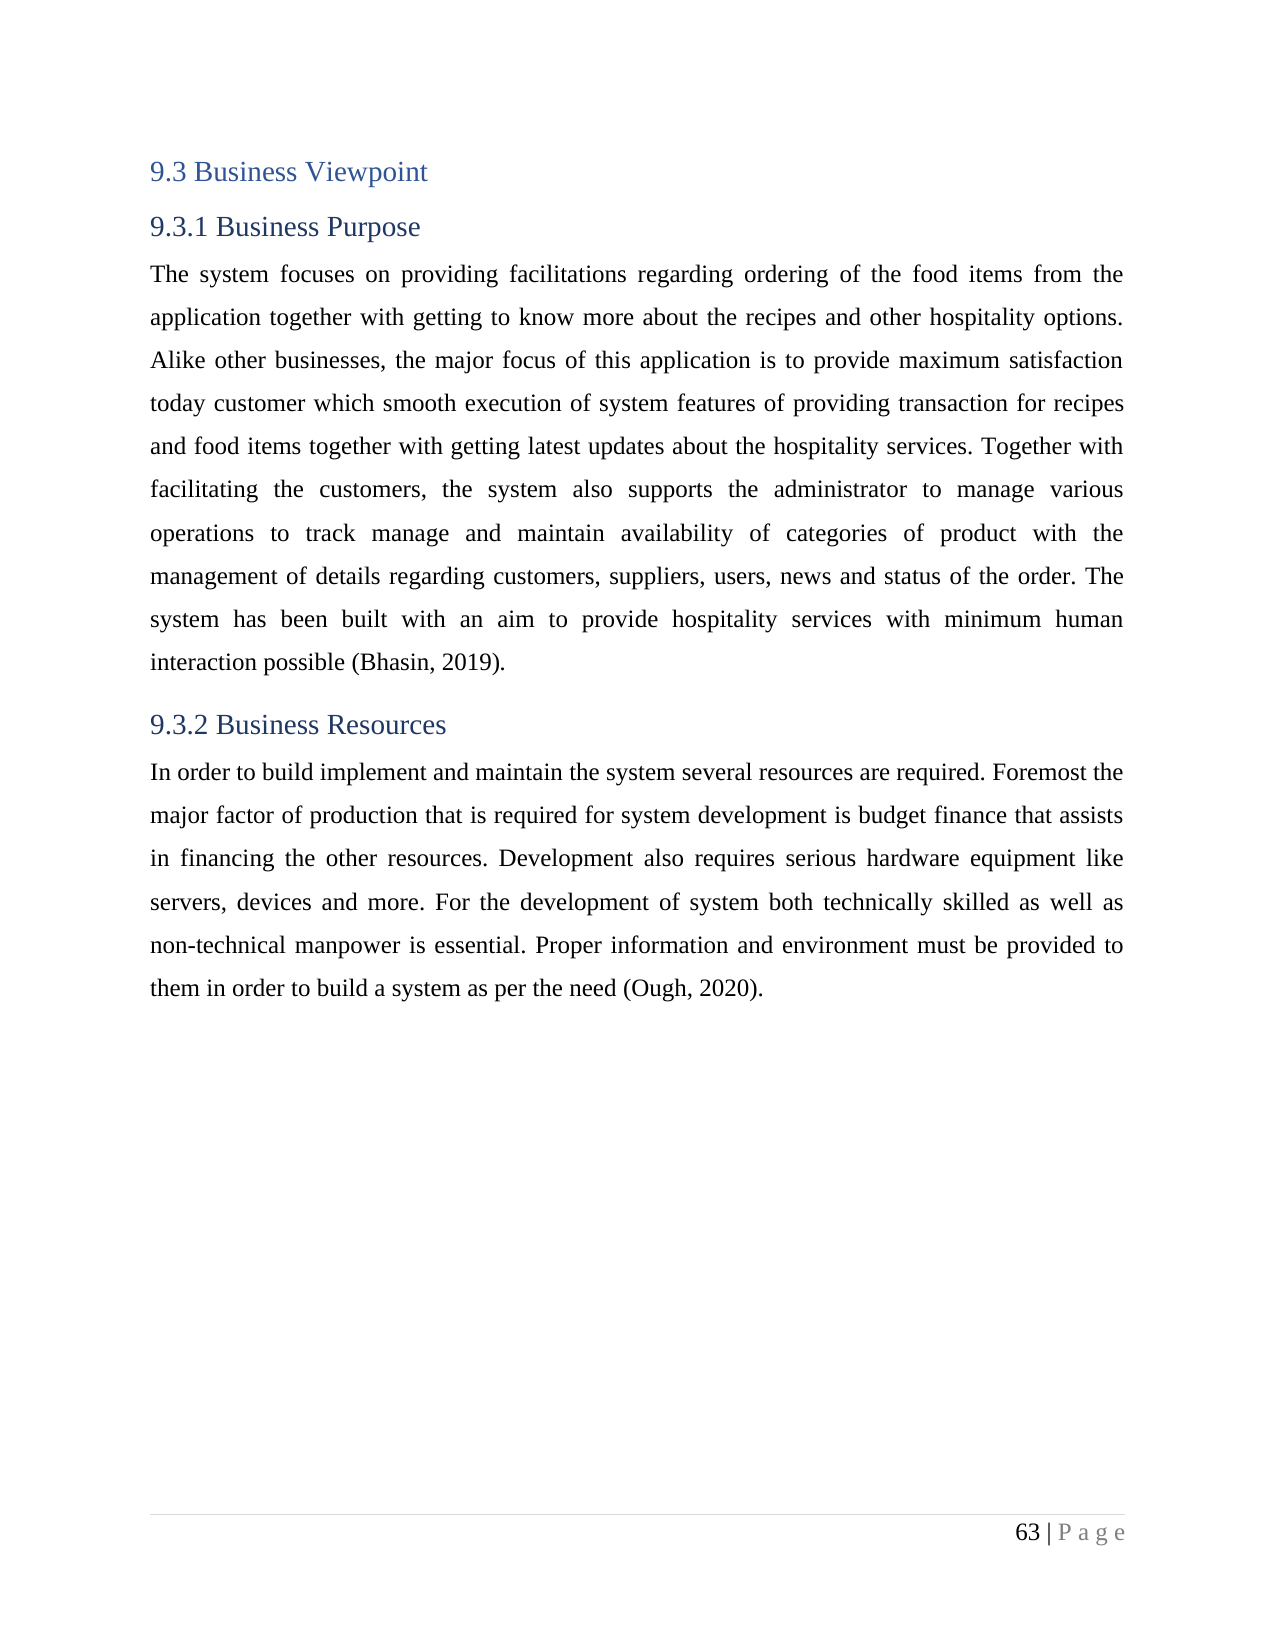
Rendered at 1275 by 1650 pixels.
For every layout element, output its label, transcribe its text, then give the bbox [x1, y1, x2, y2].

text The system focuses on providing facilitations regarding ordering of the food items from the application together with getting to know more about the recipes and other hospitality options. Alike other businesses, the major focus of this application is to provide maximum satisfaction today customer which smooth execution of system features of providing transaction for recipes and food items together with getting latest updates about the hospitality services. Together with facilitating the customers, the system also supports the administrator to manage various operations to track manage and maintain availability of categories of product with the management of details regarding customers, suppliers, users, news and status of the order. The system has been built with an aim to provide hospitality services with minimum human interaction possible . [150, 259, 1125, 676]
subtitle 9.3 Business Viewpoint [150, 154, 1125, 188]
subtitle 9.3.2 Business Resources [150, 707, 1125, 740]
subtitle 9.3.1 Business Purpose [150, 209, 1125, 242]
text In order to build implement and maintain the system several resources are required. Foremost the major factor of production that is required for system development is budget finance that assists in financing the other resources. Development also requires serious hardware equipment like servers, devices and more. For the development of system both technically skilled as well as non-technical manpower is essential. Proper information and environment must be provided to them in order to build a system as per the need . [150, 757, 1125, 1002]
